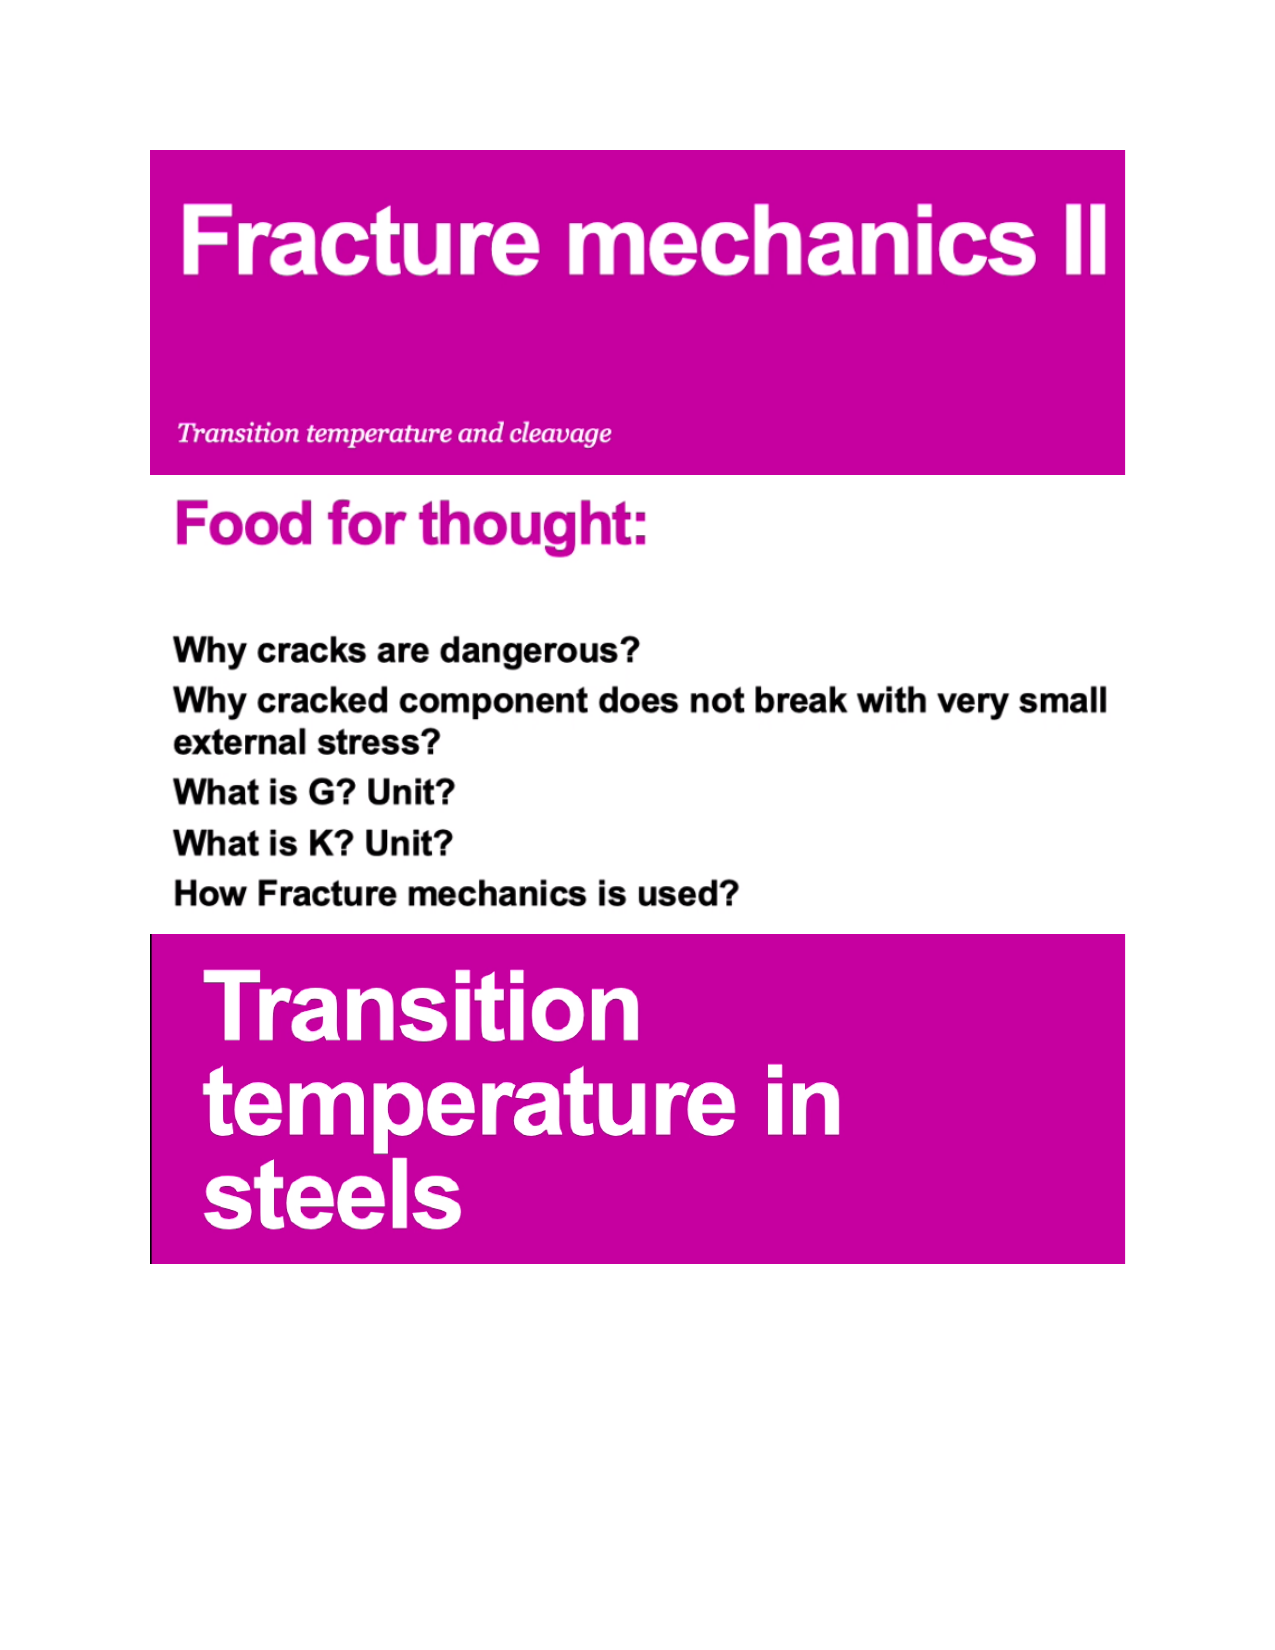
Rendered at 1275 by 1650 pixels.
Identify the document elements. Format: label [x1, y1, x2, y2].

picture [150, 934, 1125, 1264]
picture [150, 150, 1125, 475]
picture [150, 478, 1125, 931]
